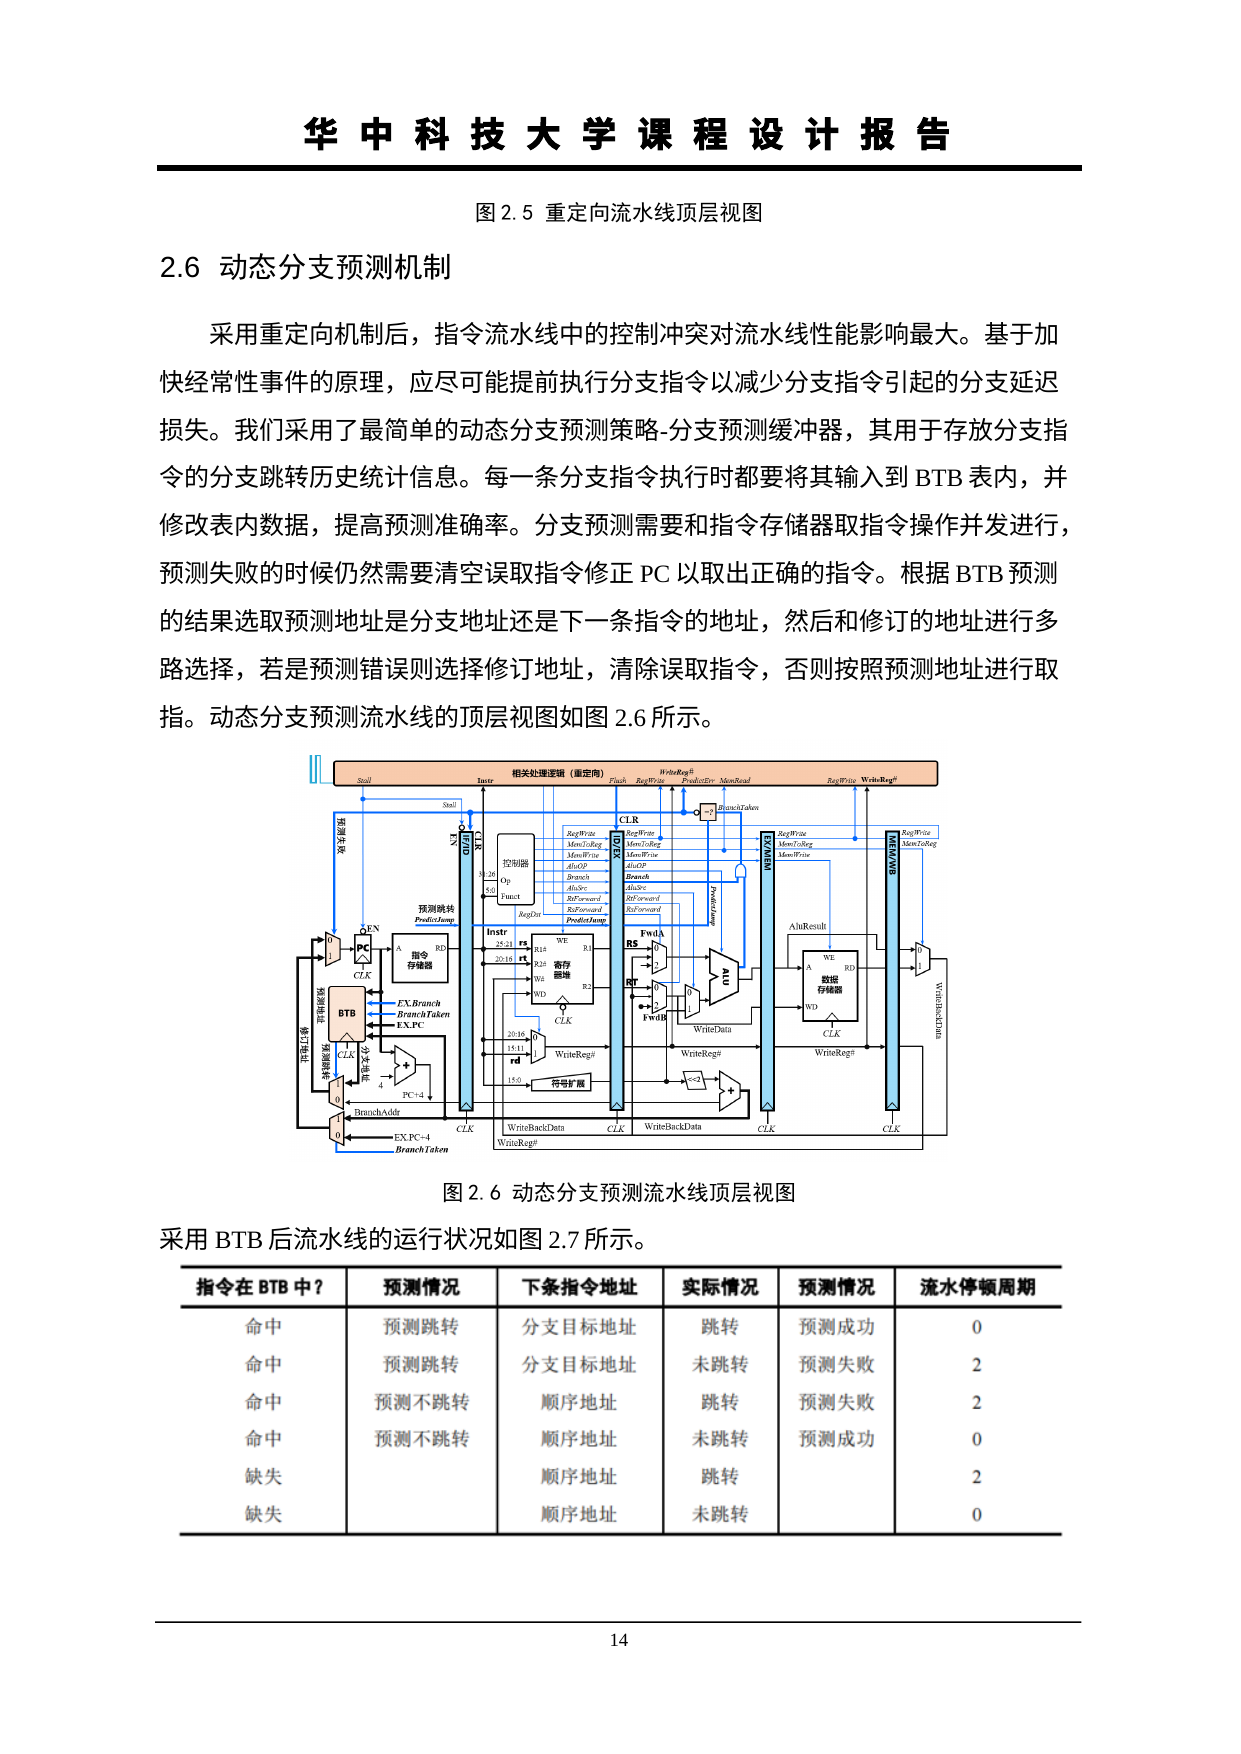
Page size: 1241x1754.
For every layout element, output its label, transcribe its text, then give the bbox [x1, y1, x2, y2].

picture [174, 1261, 1064, 1542]
picture [289, 739, 949, 1162]
text 采用BTB后流水线的运行状况如图2.7所示。 [159, 1213, 1078, 1261]
subtitle 动态分支预测机制 [159, 248, 1053, 284]
text 图2.5 重定向流水线顶层视图 [159, 198, 1078, 223]
text 采用重定向机制后，指令流水线中的控制冲突对流水线性能影响最大。基于加快经常性事件的原理，应尽可能提前执行分支指令以减少分支指令引起的分支延迟损失。我们采用了最简单的动态分支预测策略-分支预测缓冲器，其用于存放分支指令的分支跳转历史统计信息。每一条分支指令执行时都要将其输入到BTB表内，并修改表内数据，提高预测准确率。分支预测需要和指令存储器取指令操作并发进行，预测失败的时候仍然需要清空误取指令修正PC以取出正确的指令。根据BTB预测的结果选取预测地址是分支地址还是下一条指令的地址，然后和修订的地址进行多路选择，若是预测错误则选择修订地址，清除误取指令，否则按照预测地址进行取指。动态分支预测流水线的顶层视图如图2.6所示。 [159, 309, 1078, 739]
text 图2.6 动态分支预测流水线顶层视图 [159, 1179, 1078, 1204]
